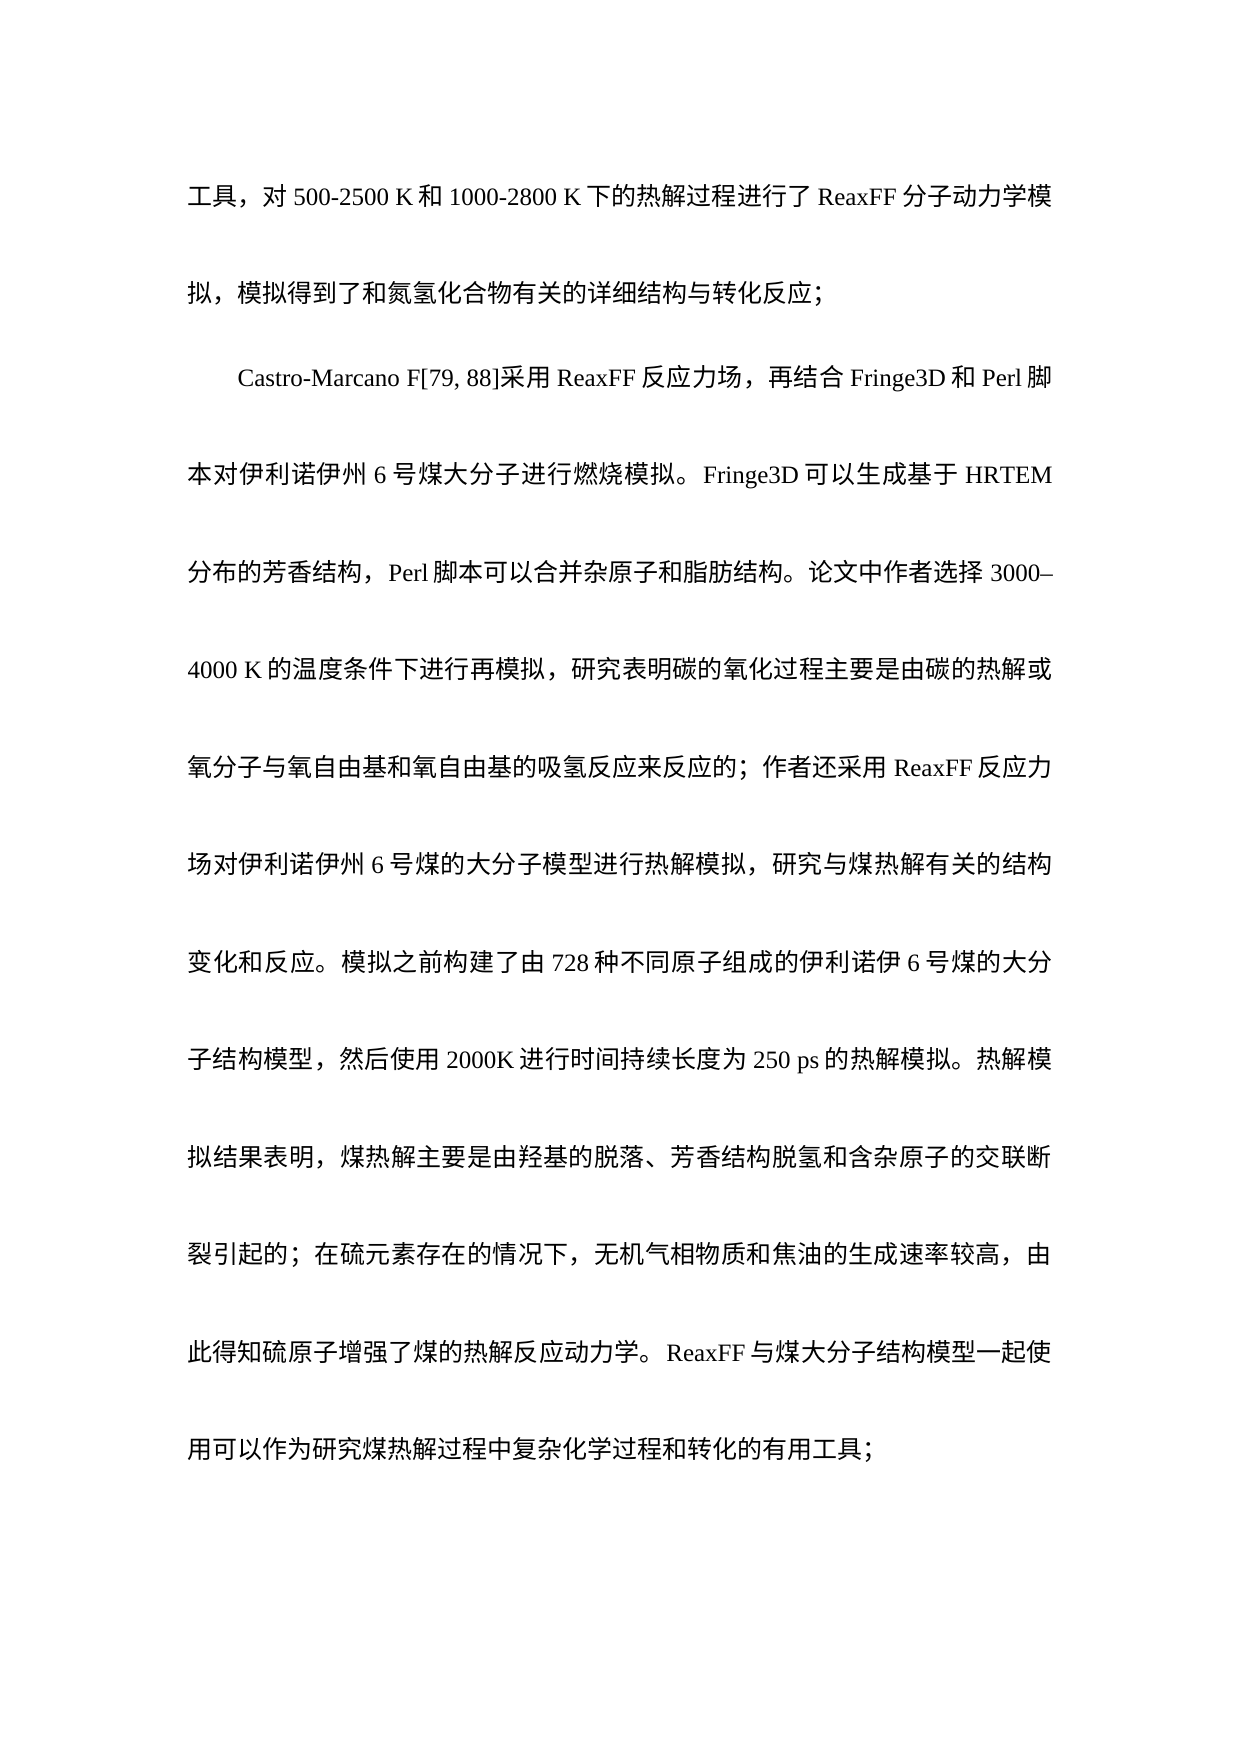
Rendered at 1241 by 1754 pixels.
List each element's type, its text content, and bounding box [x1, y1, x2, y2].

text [187, 162, 1053, 324]
text Castro-Marcano F[79, 88]采用ReaxFF反应力场，再结合Fringe3D和Perl脚本对伊利诺伊州6号煤大分子进行燃烧模拟。Fringe3D可以生成基于HRTEM分布的芳香结构，Perl脚本可以合并杂原子和脂肪结构。论文中作者选择3000–4000 K的温度条件下进行再模拟，研究表明碳的氧化过程主要是由碳的热解或氧分子与氧自由基和氧自由基的吸氢反应来反应的；作者还采用ReaxFF反应力场对伊利诺伊州6号煤的大分子模型进行热解模拟，研究与煤热解有关的结构变化和反应。模拟之前构建了由728种不同原子组成的伊利诺伊6号煤的大分子结构模型，然后使用2000K进行时间持续长度为250 ps的热解模拟。热解模拟结果表明，煤热解主要是由羟基的脱落、芳香结构脱氢和含杂原子的交联断裂引起的；在硫元素存在的情况下，无机气相物质和焦油的生成速率较高，由此得知硫原子增强了煤的热解反应动力学。ReaxFF与煤大分子结构模型一起使用可以作为研究煤热解过程中复杂化学过程和转化的有用工具； [187, 343, 1053, 1480]
